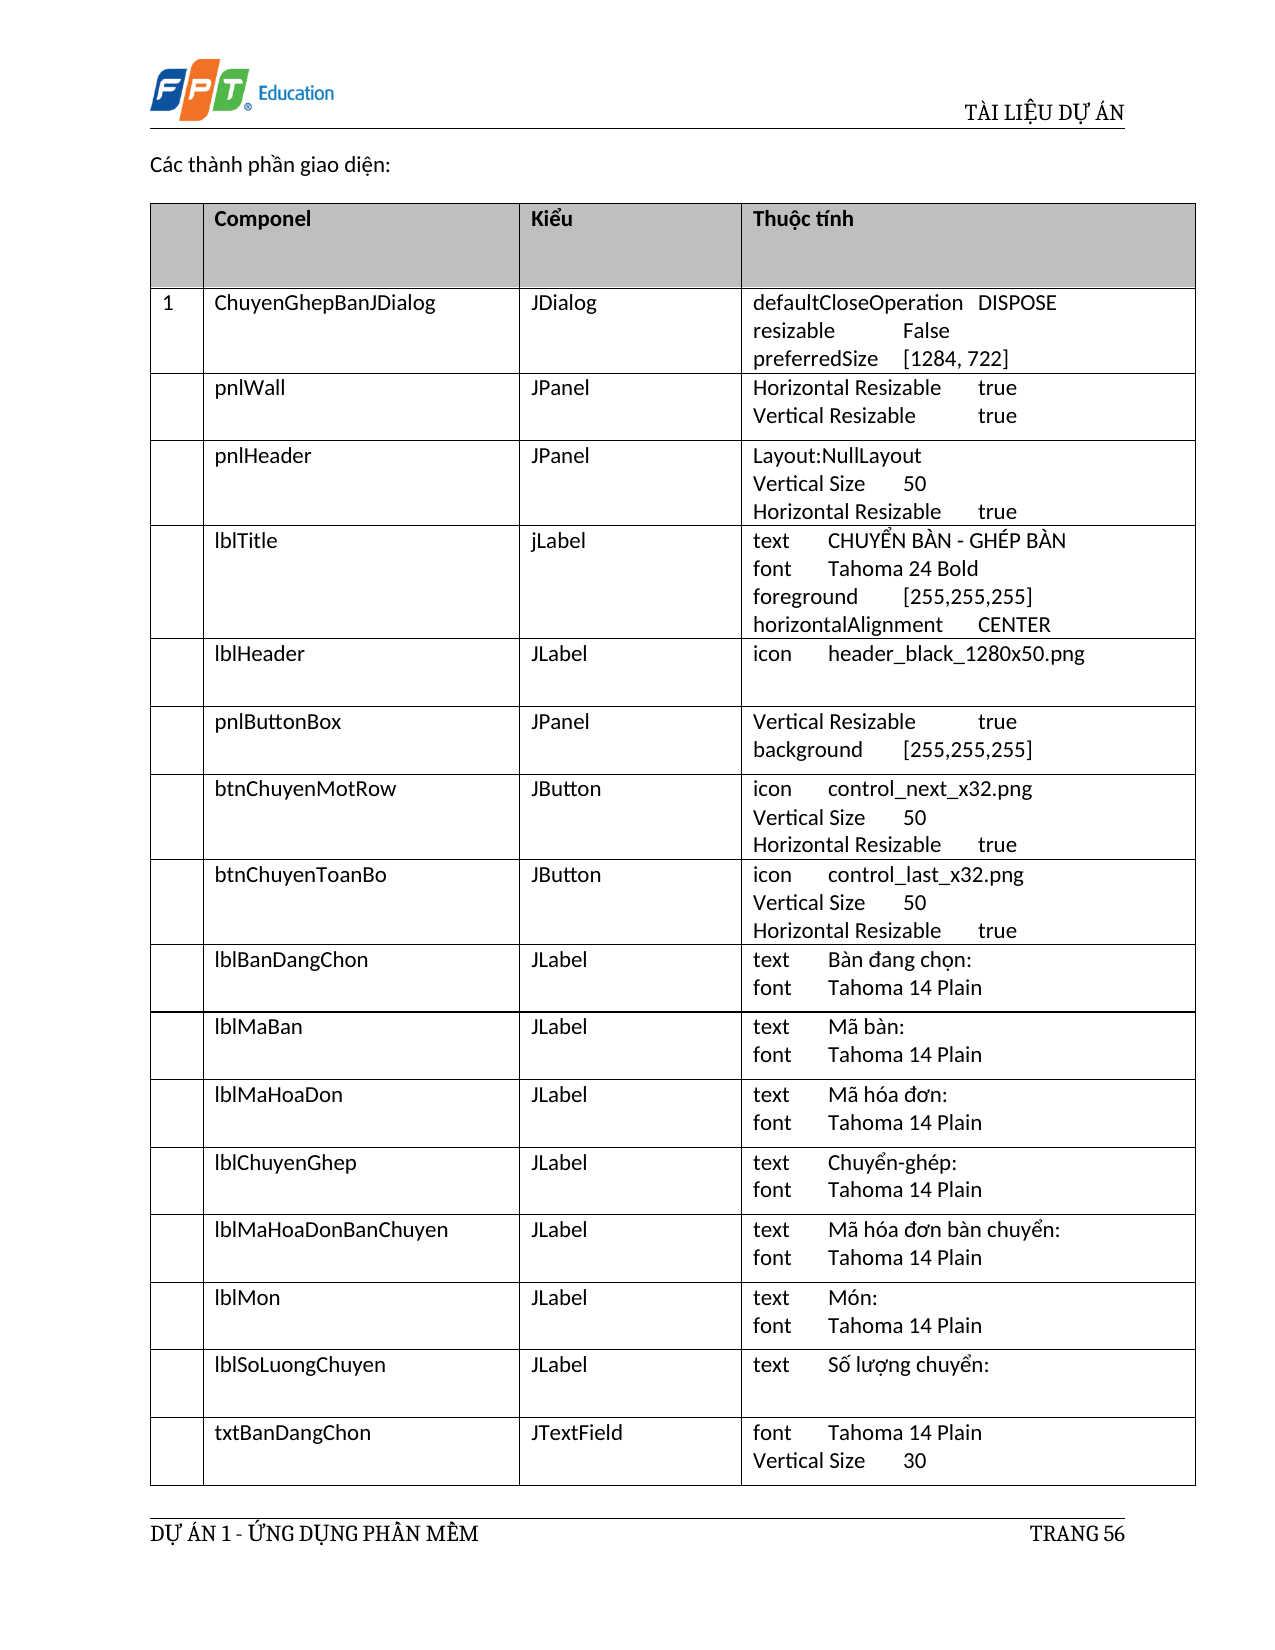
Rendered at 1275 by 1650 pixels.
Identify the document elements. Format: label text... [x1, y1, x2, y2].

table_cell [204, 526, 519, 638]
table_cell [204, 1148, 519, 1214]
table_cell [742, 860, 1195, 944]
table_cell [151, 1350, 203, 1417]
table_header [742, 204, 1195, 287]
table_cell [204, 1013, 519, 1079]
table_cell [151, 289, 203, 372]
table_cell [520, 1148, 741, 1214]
text Các thành phần giao diện: [150, 150, 1125, 178]
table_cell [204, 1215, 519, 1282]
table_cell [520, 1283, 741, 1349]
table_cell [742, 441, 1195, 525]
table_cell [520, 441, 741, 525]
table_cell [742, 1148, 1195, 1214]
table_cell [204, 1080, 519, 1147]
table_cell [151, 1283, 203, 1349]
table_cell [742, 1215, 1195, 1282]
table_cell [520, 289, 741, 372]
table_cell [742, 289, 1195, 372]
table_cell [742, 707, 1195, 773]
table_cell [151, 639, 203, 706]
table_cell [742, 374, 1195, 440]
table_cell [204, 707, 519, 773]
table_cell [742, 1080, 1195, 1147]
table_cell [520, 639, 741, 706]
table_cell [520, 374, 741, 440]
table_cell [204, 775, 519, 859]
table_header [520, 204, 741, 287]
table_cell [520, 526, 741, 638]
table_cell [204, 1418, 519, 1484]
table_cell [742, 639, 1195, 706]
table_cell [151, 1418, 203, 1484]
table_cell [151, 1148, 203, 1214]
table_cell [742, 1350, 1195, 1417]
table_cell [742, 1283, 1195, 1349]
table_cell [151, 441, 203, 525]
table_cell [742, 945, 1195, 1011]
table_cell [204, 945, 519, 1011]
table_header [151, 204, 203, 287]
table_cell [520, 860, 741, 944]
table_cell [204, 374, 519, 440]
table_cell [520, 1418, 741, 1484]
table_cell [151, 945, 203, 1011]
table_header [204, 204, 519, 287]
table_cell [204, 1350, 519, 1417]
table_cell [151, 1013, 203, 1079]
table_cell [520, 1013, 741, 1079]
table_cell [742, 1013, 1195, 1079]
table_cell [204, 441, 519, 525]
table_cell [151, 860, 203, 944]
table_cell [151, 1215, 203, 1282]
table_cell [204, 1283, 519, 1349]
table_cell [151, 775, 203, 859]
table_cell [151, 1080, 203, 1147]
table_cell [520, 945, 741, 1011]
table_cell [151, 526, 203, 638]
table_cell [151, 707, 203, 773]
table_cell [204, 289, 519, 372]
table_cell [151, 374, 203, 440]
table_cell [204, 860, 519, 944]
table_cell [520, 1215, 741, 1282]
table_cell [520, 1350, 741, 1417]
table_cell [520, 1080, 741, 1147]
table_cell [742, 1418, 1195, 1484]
picture [150, 59, 336, 121]
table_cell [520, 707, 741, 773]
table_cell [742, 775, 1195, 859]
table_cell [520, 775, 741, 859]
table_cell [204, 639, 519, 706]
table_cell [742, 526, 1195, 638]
